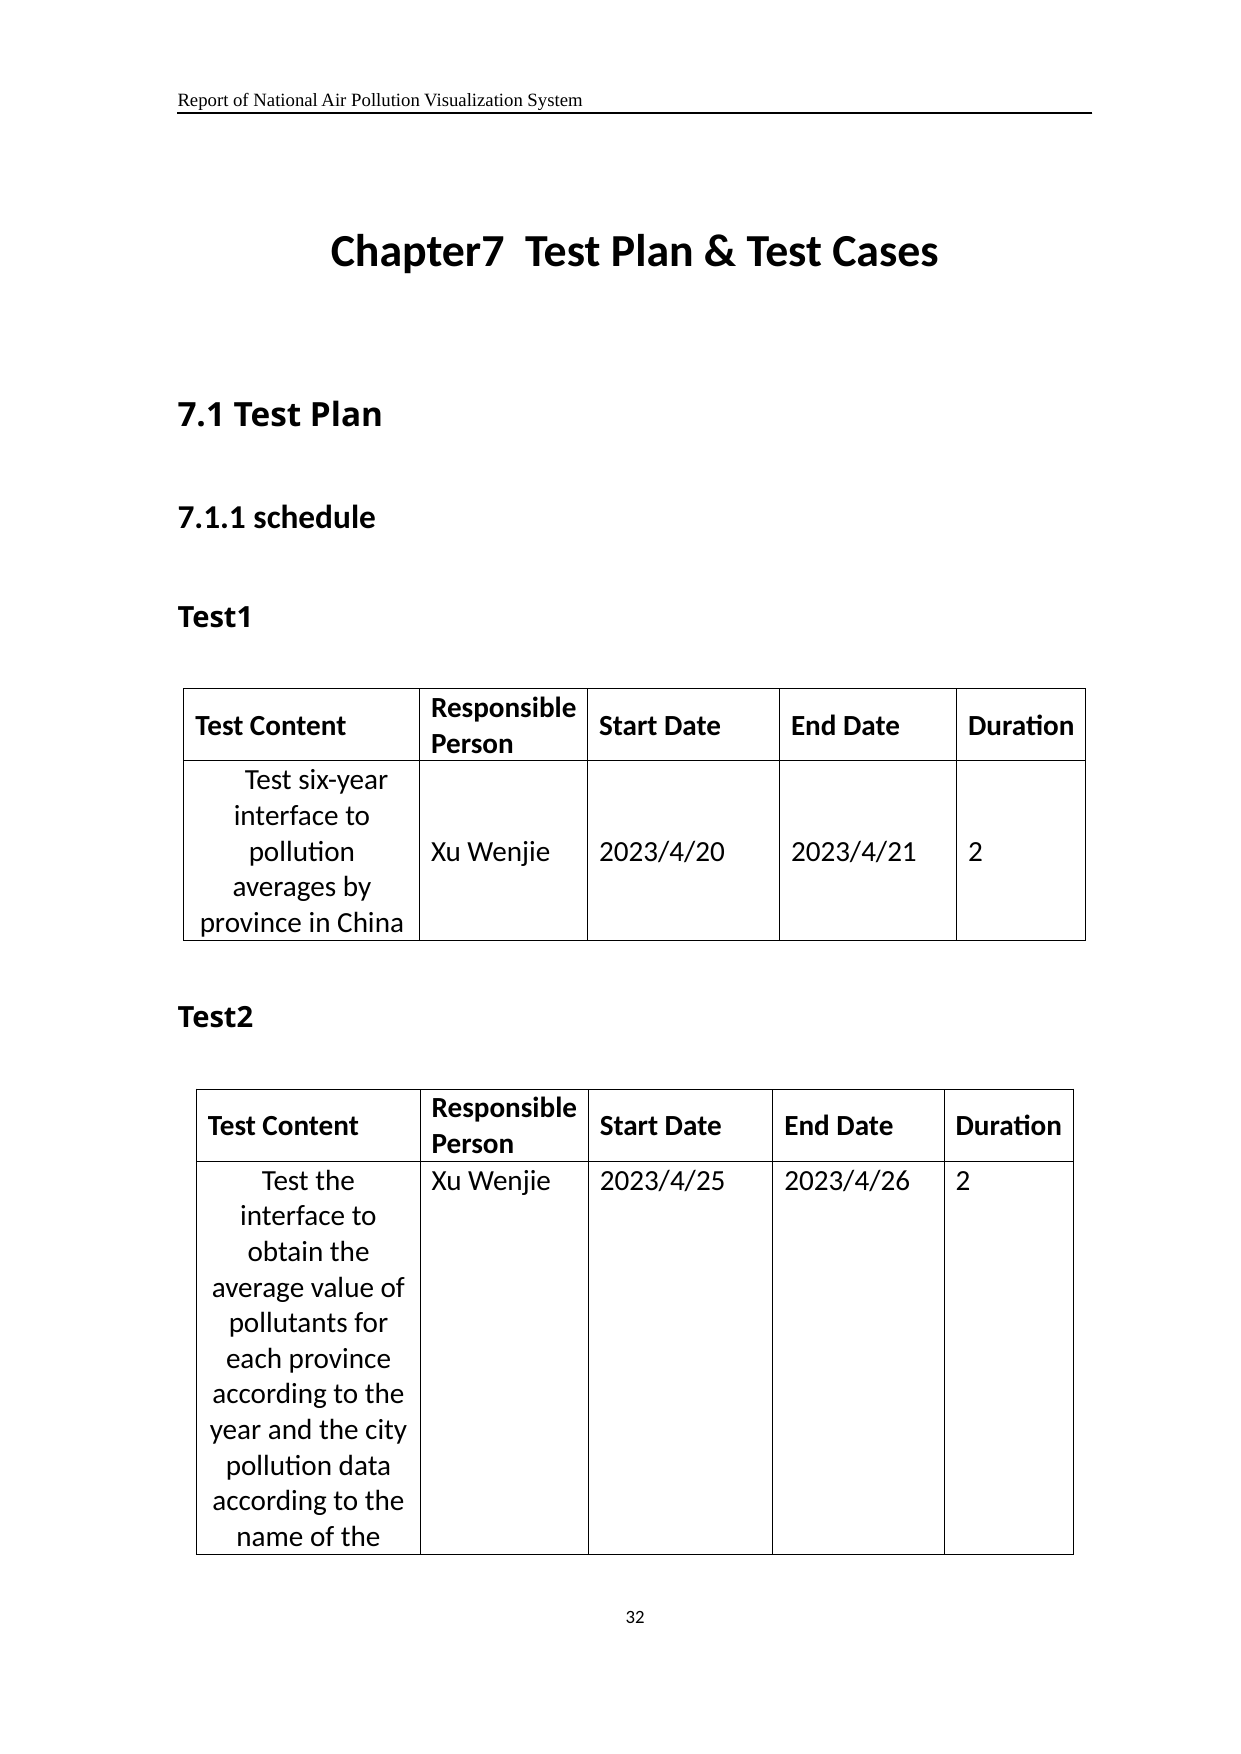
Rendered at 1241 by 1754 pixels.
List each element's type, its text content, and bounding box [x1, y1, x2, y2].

table_header End Date [780, 689, 956, 760]
table_header Start Date [588, 689, 779, 760]
table_cell 2 [945, 1162, 1073, 1554]
subtitle 7.1.1 schedule [177, 496, 1092, 537]
table_cell 2023/4/26 [773, 1162, 944, 1554]
table_header Responsible Person [421, 1090, 588, 1161]
table_cell Xu Wenjie [421, 1162, 588, 1554]
table_cell 2023/4/21 [780, 761, 956, 939]
subtitle Chapter7 Test Plan & Test Cases [177, 222, 1092, 277]
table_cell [197, 1162, 420, 1554]
table_cell 2023/4/25 [589, 1162, 772, 1554]
table_header Duration [957, 689, 1085, 760]
table_cell Xu Wenjie [420, 761, 587, 939]
table_cell Test six-year interface to pollution averages by province in China [184, 761, 419, 939]
subtitle 7.1 Test Plan [177, 391, 1092, 436]
table_cell 2023/4/20 [588, 761, 779, 939]
table_header Duration [945, 1090, 1073, 1161]
subtitle Test1 [177, 596, 1092, 636]
table_header Test Content [197, 1090, 420, 1161]
table_cell 2 [957, 761, 1085, 939]
table_header Responsible Person [420, 689, 587, 760]
table_header Test Content [184, 689, 419, 760]
table_header Start Date [589, 1090, 772, 1161]
subtitle Test2 [177, 996, 1092, 1036]
table_header End Date [773, 1090, 944, 1161]
